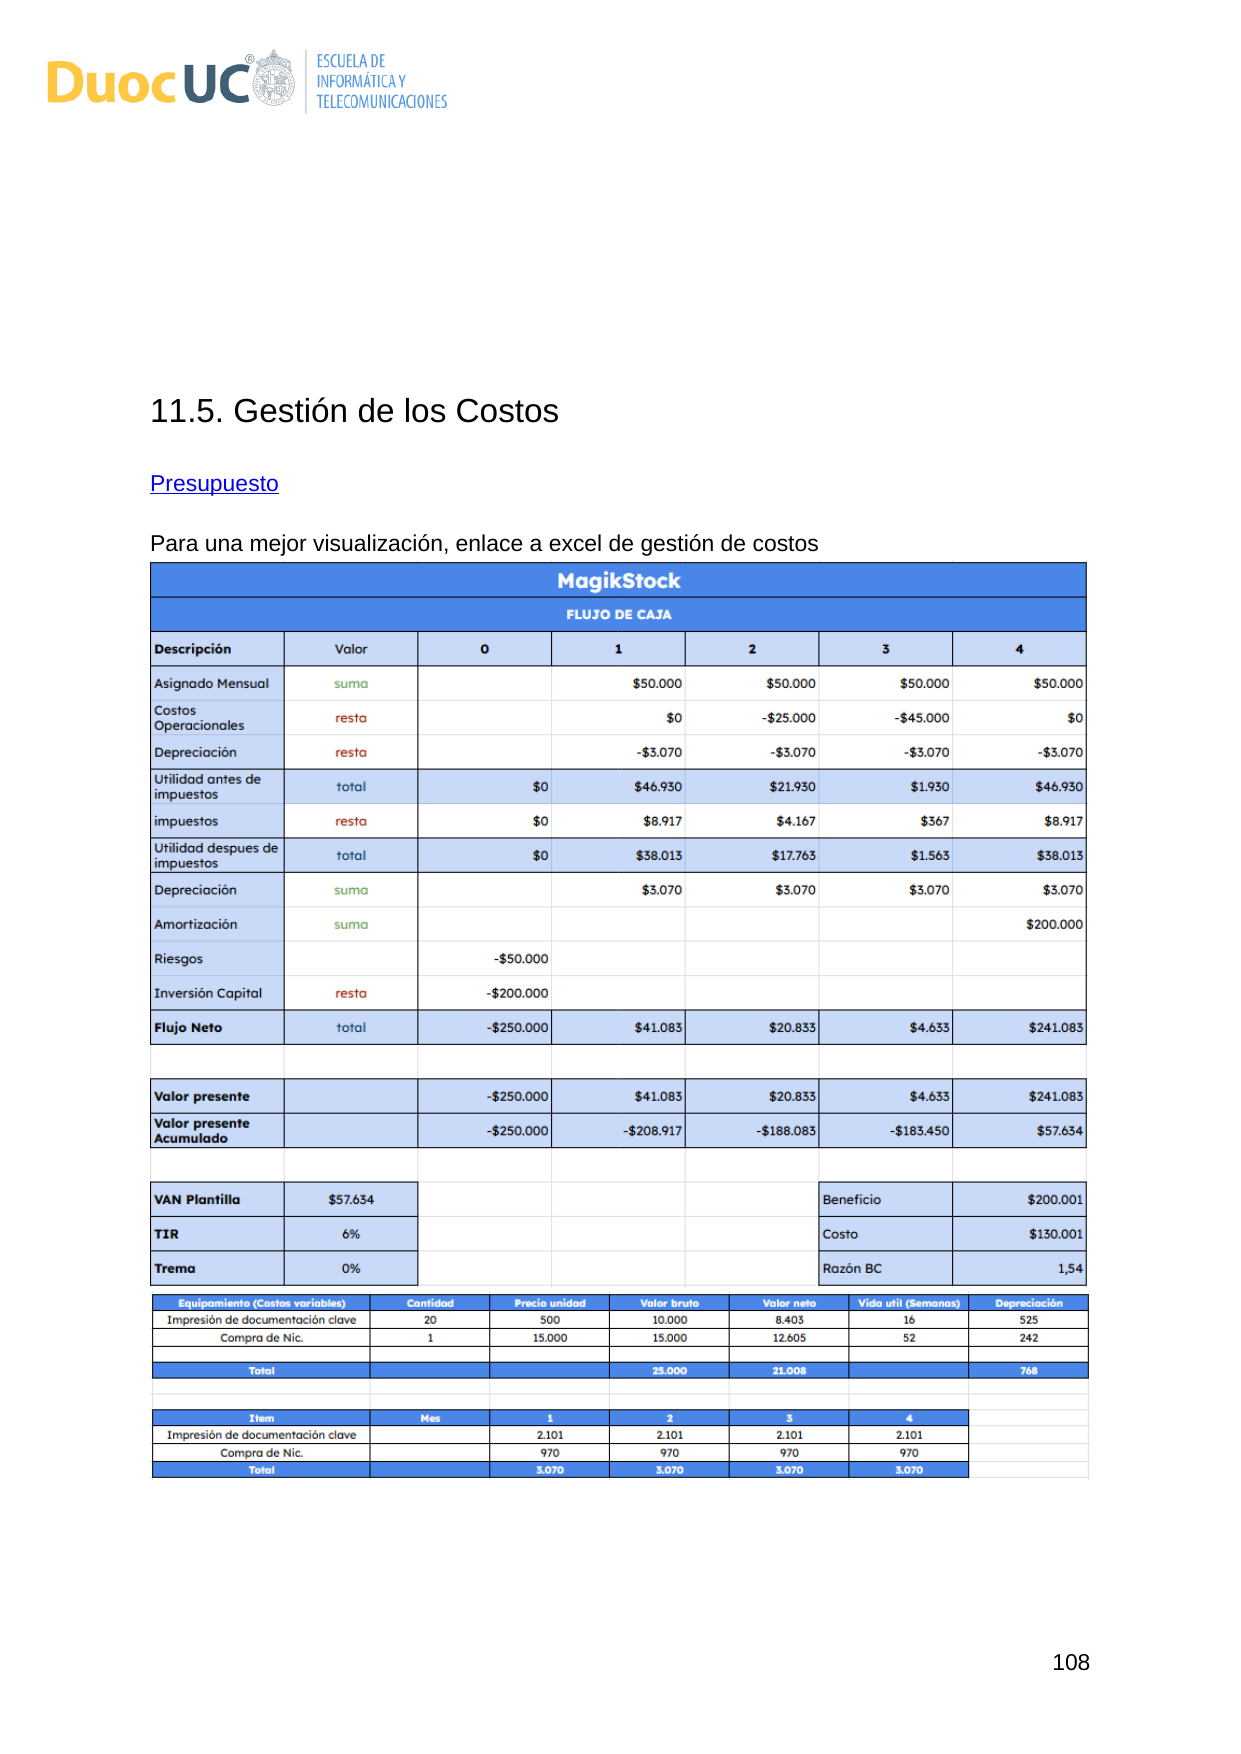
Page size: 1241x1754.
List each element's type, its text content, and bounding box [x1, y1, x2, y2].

text Presupuesto [150, 470, 1090, 496]
picture [150, 1291, 1091, 1480]
text Para una mejor visualización, enlace a excel de gestión de costos [150, 530, 1090, 556]
picture [28, 11, 460, 150]
subtitle 11.5. Gestión de los Costos [150, 391, 1090, 430]
picture [150, 560, 1089, 1288]
